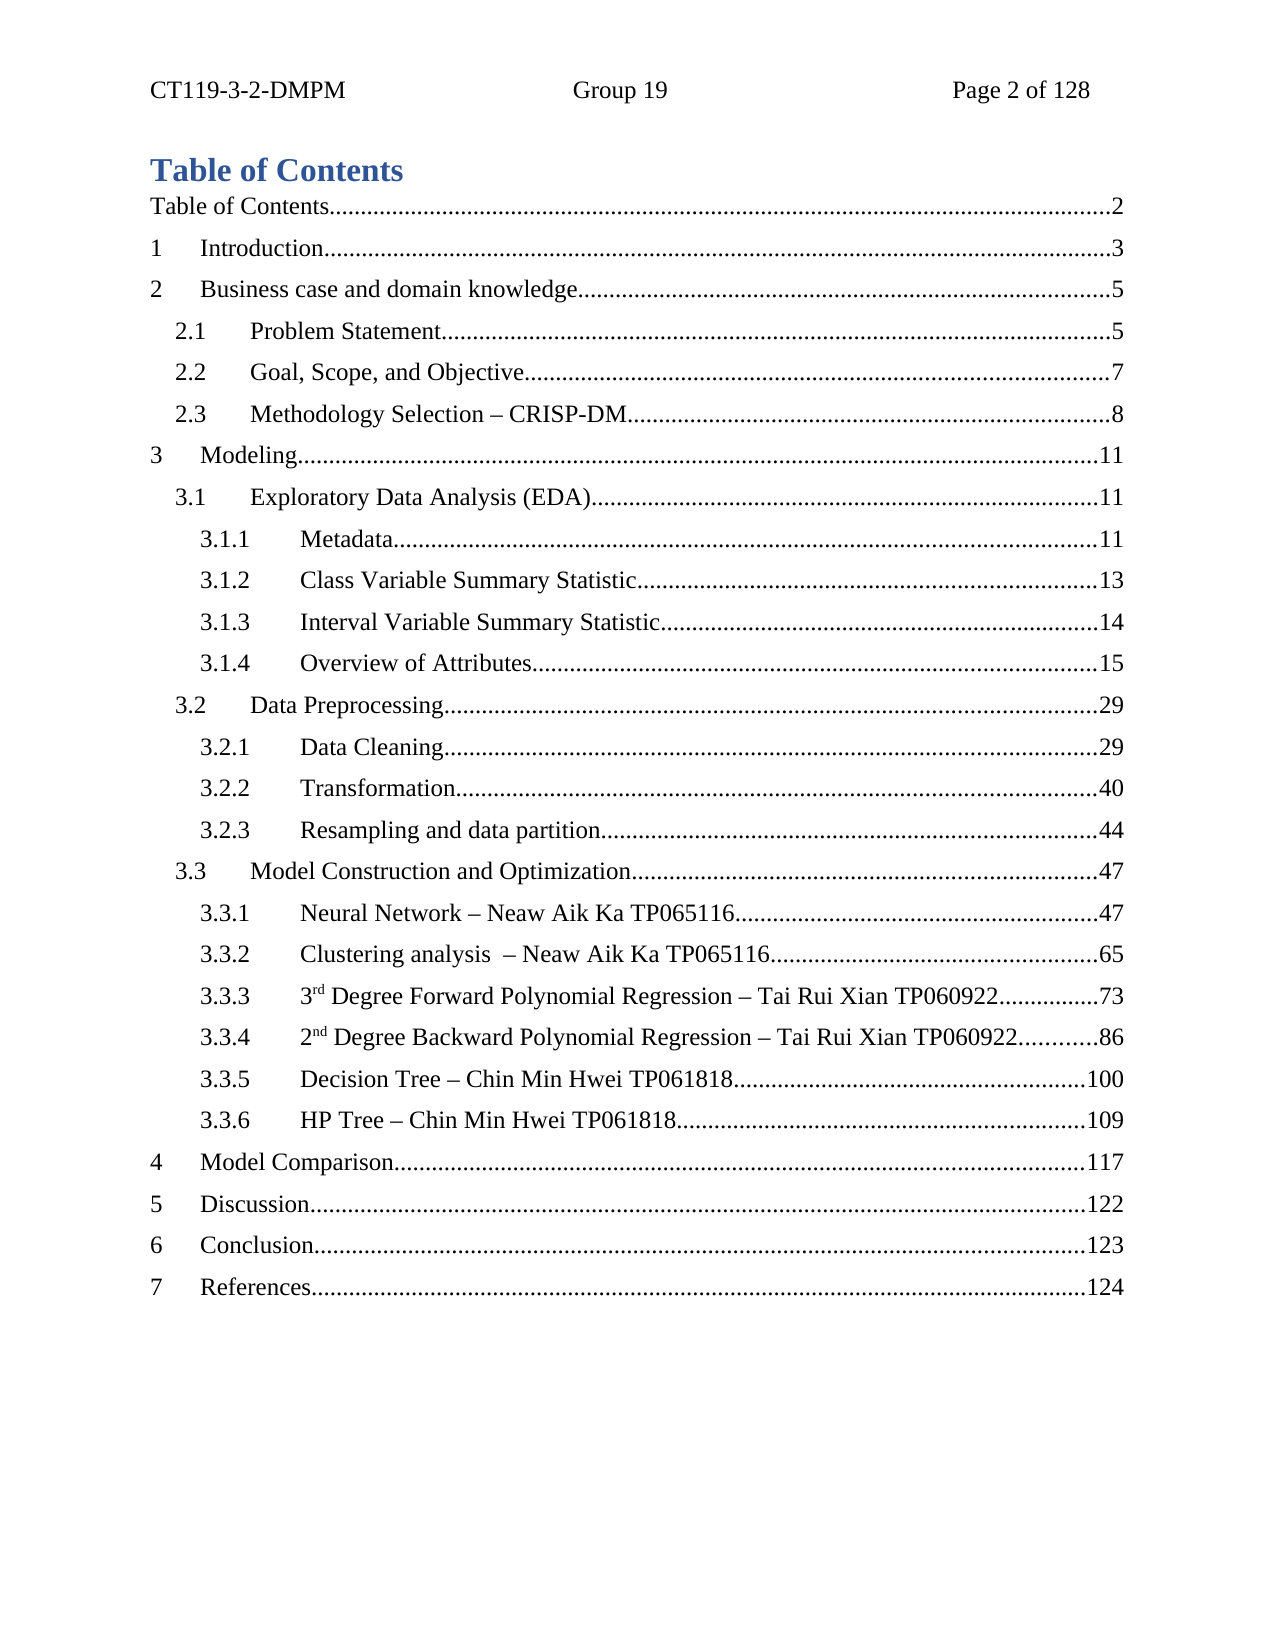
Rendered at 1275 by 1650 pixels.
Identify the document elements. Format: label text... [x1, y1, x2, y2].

text 3.2.2 Transformation 40 [200, 773, 1125, 802]
text 3.1.3 Interval Variable Summary Statistic 14 [200, 607, 1125, 636]
text 3.2.1 Data Cleaning 29 [200, 732, 1125, 760]
text 3.1 Exploratory Data Analysis (EDA) 11 [175, 482, 1125, 511]
text 3.3.3 3rd Degree Forward Polynomial Regression – Tai Rui Xian TP060922 73 [200, 981, 1125, 1010]
text Table of Contents 2 [150, 191, 1125, 220]
text 3.3.2 Clustering analysis – Neaw Aik Ka TP065116 65 [200, 939, 1125, 968]
text 2.1 Problem Statement 5 [175, 316, 1125, 345]
text 3.2 Data Preprocessing 29 [175, 690, 1125, 719]
text 3.1.2 Class Variable Summary Statistic 13 [200, 565, 1125, 594]
text 3.3.5 Decision Tree – Chin Min Hwei TP061818 100 [200, 1064, 1125, 1093]
text 3.3 Model Construction and Optimization 47 [175, 856, 1125, 885]
text 1 Introduction 3 [150, 233, 1125, 262]
text 3 Modeling 11 [150, 441, 1125, 469]
text 2.3 Methodology Selection – CRISP-DM 8 [175, 399, 1125, 428]
text 6 Conclusion 123 [150, 1230, 1125, 1259]
text 7 References 124 [150, 1272, 1125, 1301]
text 2.2 Goal, Scope, and Objective 7 [175, 357, 1125, 386]
text 3.3.4 2nd Degree Backward Polynomial Regression – Tai Rui Xian TP060922 86 [200, 1022, 1125, 1051]
text 3.1.4 Overview of Attributes 15 [200, 648, 1125, 677]
text 3.2.3 Resampling and data partition 44 [200, 815, 1125, 843]
subtitle Table of Contents [150, 150, 1125, 188]
text 3.1.1 Metadata 11 [200, 524, 1125, 552]
text 2 Business case and domain knowledge 5 [150, 274, 1125, 303]
text 5 Discussion 122 [150, 1189, 1125, 1217]
text 3.3.6 HP Tree – Chin Min Hwei TP061818 109 [200, 1106, 1125, 1134]
text 3.3.1 Neural Network – Neaw Aik Ka TP065116 47 [200, 898, 1125, 927]
text 4 Model Comparison 117 [150, 1147, 1125, 1176]
